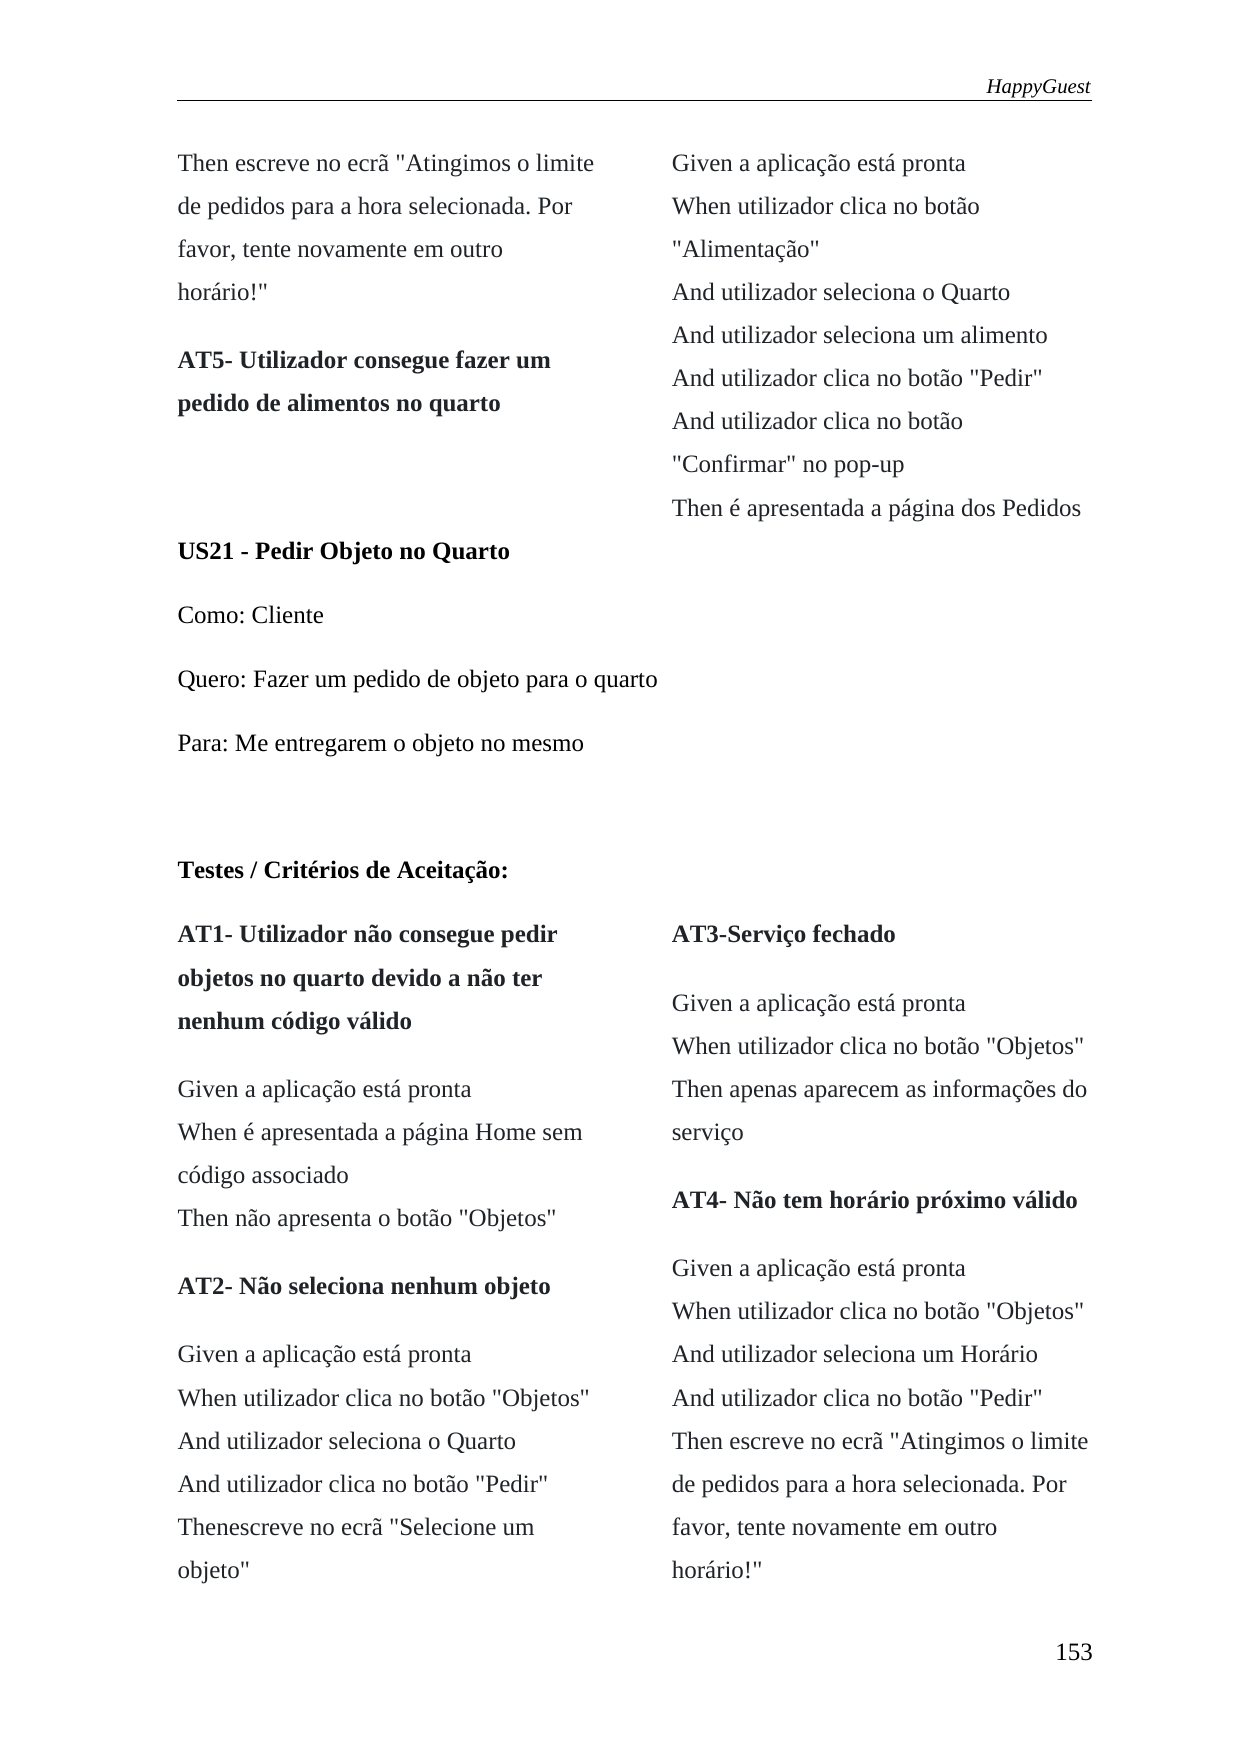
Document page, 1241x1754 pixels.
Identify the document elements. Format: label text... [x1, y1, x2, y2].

text Como: Cliente [177, 600, 1092, 628]
text Given a aplicação está pronta When utilizador clica no botão "Alimentação" And utilizador seleciona o Quarto And utilizador seleciona um alimento And utilizador clica no botão "Pedir" And utilizador clica no botão "Confirmar" no pop-up Then é apresentada a página dos Pedidos [672, 148, 1092, 521]
text Quero: Fazer um pedido de objeto para o quarto [177, 664, 1092, 692]
text US21 - Pedir Objeto no Quarto [177, 536, 1092, 564]
text AT4- Não tem horário próximo válido [672, 1185, 1092, 1214]
text Given a aplicação está pronta When utilizador clica no botão "Objetos" And utilizador seleciona um Horário And utilizador clica no botão "Pedir" Then escreve no ecrã "Atingimos o limite de pedidos para a hora selecionada. Por favor, tente novamente em outro horário!" [672, 1253, 1092, 1584]
text AT5- Utilizador consegue fazer um pedido de alimentos no quarto [177, 345, 598, 417]
text Given a aplicação está pronta When é apresentada a página Home sem código associado Then não apresenta o botão "Objetos" [177, 1074, 598, 1232]
text Testes / Critérios de Aceitação: [177, 856, 1092, 884]
text AT3-Serviço fechado [672, 919, 1092, 948]
text Given a aplicação está pronta When utilizador clica no botão "Objetos" And utilizador seleciona o Quarto And utilizador clica no botão "Pedir" Thenescreve no ecrã "Selecione um objeto" [177, 1339, 598, 1584]
text Para: Me entregarem o objeto no mesmo [177, 728, 1092, 756]
text Given a aplicação está pronta When utilizador clica no botão "Objetos" Then apenas aparecem as informações do serviço [672, 988, 1092, 1146]
text AT2- Não seleciona nenhum objeto [177, 1271, 598, 1300]
text AT1- Utilizador não consegue pedir objetos no quarto devido a não ter nenhum código válido [177, 919, 598, 1034]
